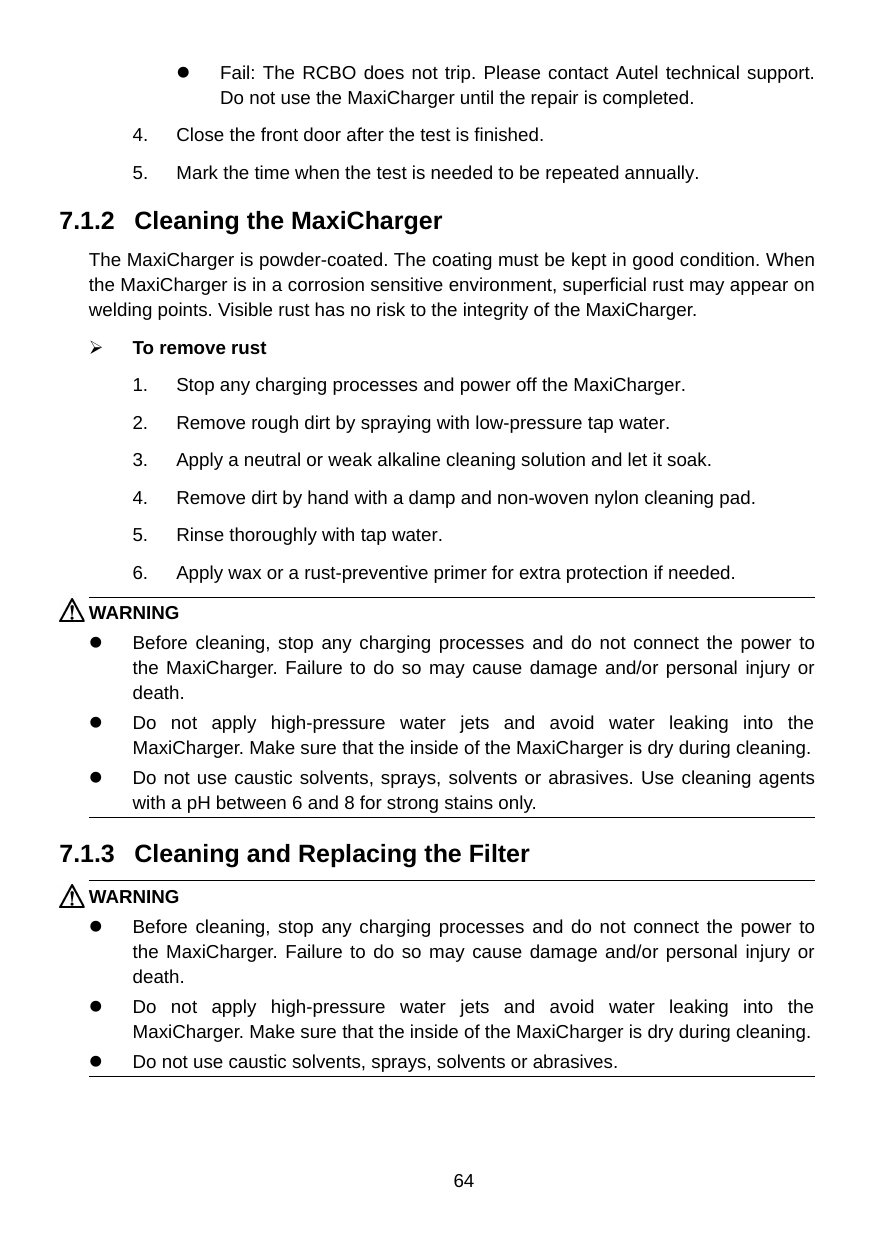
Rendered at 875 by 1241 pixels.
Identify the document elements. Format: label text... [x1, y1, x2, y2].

list Do not use caustic solvents, sprays, solvents or abrasives. [89, 1045, 815, 1076]
list Before cleaning, stop any charging processes and do not connect the power to the MaxiCharger. Failure to do so may cause damage and/or personal injury or death. [89, 627, 815, 705]
text The MaxiCharger is powder-coated. The coating must be kept in good condition. When the MaxiCharger is in a corrosion sensitive environment, superficial rust may appear on welding points. Visible rust has no risk to the integrity of the MaxiCharger. [89, 247, 815, 322]
list Stop any charging processes and power off the MaxiCharger. [132, 372, 815, 397]
list Fail: The RCBO does not trip. Please contact Autel technical support. Do not use the MaxiCharger until the repair is completed. [176, 59, 815, 109]
list Rinse thoroughly with tap water. [132, 522, 815, 547]
subtitle Cleaning the MaxiCharger [59, 209, 815, 234]
list Do not apply high-pressure water jets and avoid water leaking into the MaxiCharger. Make sure that the inside of the MaxiCharger is dry during cleaning. [89, 707, 815, 760]
text To remove rust [89, 334, 815, 359]
list Apply wax or a rust-preventive primer for extra protection if needed. [132, 559, 815, 584]
list Do not use caustic solvents, sprays, solvents or abrasives. Use cleaning agents with a pH between 6 and 8 for strong stains only. [89, 762, 815, 817]
picture [59, 598, 85, 622]
picture [59, 884, 85, 908]
text WARNING [89, 881, 815, 908]
subtitle Cleaning and Replacing the Filter [59, 843, 815, 868]
list Remove rough dirt by spraying with low-pressure tap water. [132, 409, 815, 434]
list Remove dirt by hand with a damp and non-woven nylon cleaning pad. [132, 484, 815, 509]
text WARNING [89, 598, 815, 625]
list Apply a neutral or weak alkaline cleaning solution and let it soak. [132, 447, 815, 472]
list Before cleaning, stop any charging processes and do not connect the power to the MaxiCharger. Failure to do so may cause damage and/or personal injury or death. [89, 910, 815, 988]
list Close the front door after the test is finished. [132, 122, 815, 147]
list Do not apply high-pressure water jets and avoid water leaking into the MaxiCharger. Make sure that the inside of the MaxiCharger is dry during cleaning. [89, 990, 815, 1043]
list Mark the time when the test is needed to be repeated annually. [132, 159, 815, 184]
